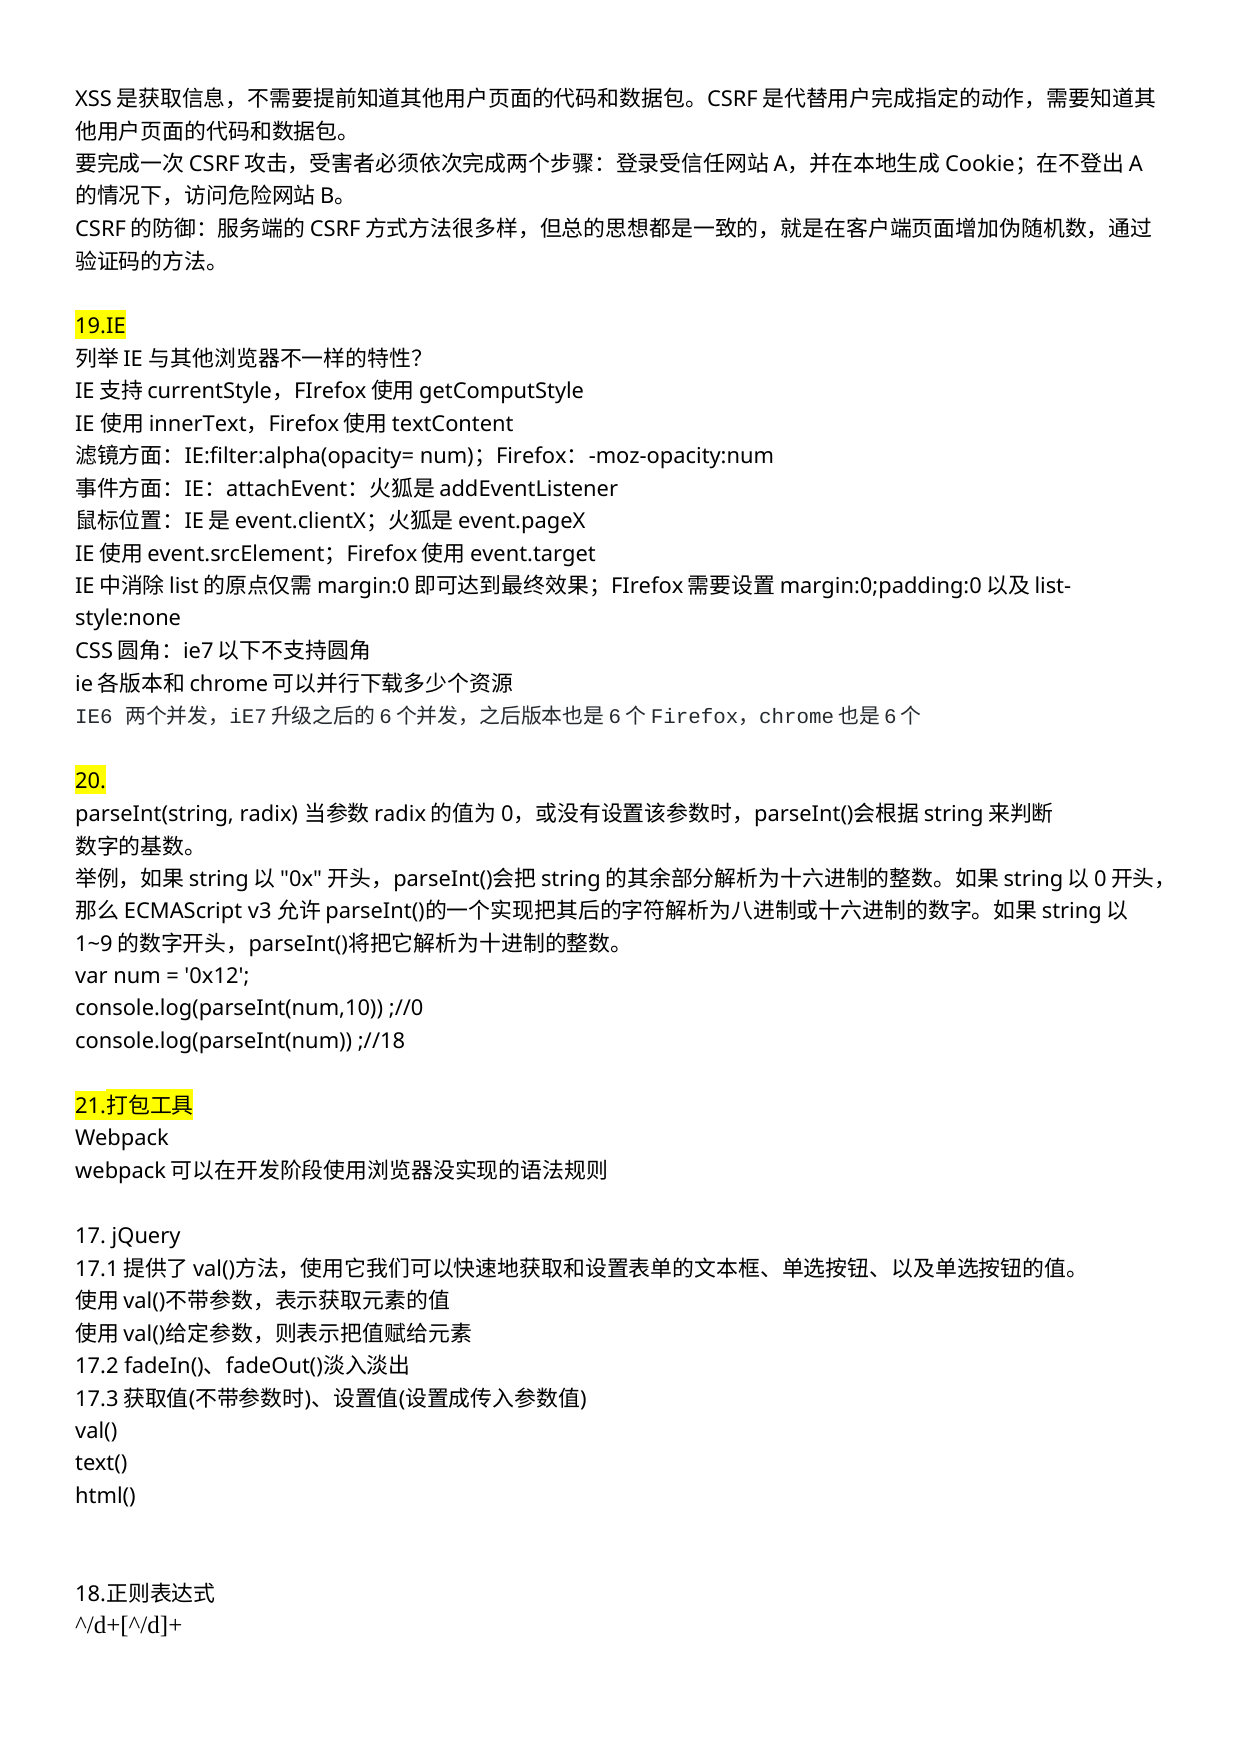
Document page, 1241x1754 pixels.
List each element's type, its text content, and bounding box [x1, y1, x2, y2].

text CSS圆角：ie7以下不支持圆角 [75, 633, 1165, 666]
text IE使用event.srcElement；Firefox使用event.target [75, 536, 1165, 568]
text IE支持currentStyle，FIrefox使用getComputStyle [75, 373, 1165, 406]
text 17.1提供了val()方法，使用它我们可以快速地获取和设置表单的文本框、单选按钮、以及单选按钮的值。 使用val()不带参数，表示获取元素的值 使用val()给定参数，则表示把值赋给元素 [75, 1251, 1165, 1348]
text text() [75, 1446, 1165, 1478]
text var num = '0x12'; [75, 958, 1165, 991]
text 事件方面：IE：attachEvent：火狐是addEventListener [75, 471, 1165, 503]
text 21.打包工具 [75, 1088, 1165, 1121]
text Webpack [75, 1121, 1165, 1153]
text console.log(parseInt(num,10)) ;//0 [75, 991, 1165, 1023]
text 17. jQuery [75, 1218, 1165, 1251]
text CSRF的防御：服务端的CSRF方式方法很多样，但总的思想都是一致的，就是在客户端页面增加伪随机数，通过验证码的方法。 [75, 211, 1165, 276]
text 20. [75, 763, 1165, 796]
text val() [75, 1413, 1165, 1446]
text 滤镜方面：IE:filter:alpha(opacity= num)；Firefox：-moz-opacity:num [75, 438, 1165, 471]
text 列举IE 与其他浏览器不一样的特性？ [75, 341, 1165, 373]
text XSS是获取信息，不需要提前知道其他用户页面的代码和数据包。CSRF是代替用户完成指定的动作，需要知道其他用户页面的代码和数据包。 [75, 81, 1165, 146]
text ^/d+[^/d]+ [75, 1608, 1165, 1641]
text 17.3获取值(不带参数时)、设置值(设置成传入参数值) [75, 1381, 1165, 1413]
text 17.2 fadeIn()、fadeOut()淡入淡出 [75, 1348, 1165, 1381]
text IE6 两个并发，iE7升级之后的6个并发，之后版本也是6个 Firefox，chrome也是6个 [75, 698, 1165, 731]
text IE中消除list的原点仅需margin:0即可达到最终效果；FIrefox需要设置margin:0;padding:0以及list-style:none [75, 568, 1165, 633]
table_header parseInt(string, radix) 当参数radix的值为 0，或没有设置该参数时，parseInt()会根据string来判断 数字的基数。 [75, 796, 1240, 861]
text html() [75, 1478, 1165, 1511]
text 举例，如果string以 "0x" 开头，parseInt()会把string的其余部分解析为十六进制的整数。如果string以0开头，那么 ECMAScript v3 允许parseInt()的一个实现把其后的字符解析为八进制或十六进制的数字。如果string以1~9的数字开头，parseInt()将把它解析为十进制的整数。 [75, 861, 1165, 958]
text webpack可以在开发阶段使用浏览器没实现的语法规则 [75, 1153, 1165, 1186]
text 19.IE [75, 308, 1165, 341]
text 鼠标位置：IE是event.clientX；火狐是event.pageX [75, 503, 1165, 536]
text ie各版本和chrome可以并行下载多少个资源 [75, 666, 1165, 698]
text 18.正则表达式 [75, 1576, 1165, 1608]
text 要完成一次CSRF攻击，受害者必须依次完成两个步骤：登录受信任网站A，并在本地生成Cookie；在不登出A的情况下，访问危险网站B。 [75, 146, 1165, 211]
text IE 使用innerText，Firefox使用textContent [75, 406, 1165, 438]
text console.log(parseInt(num)) ;//18 [75, 1023, 1165, 1056]
